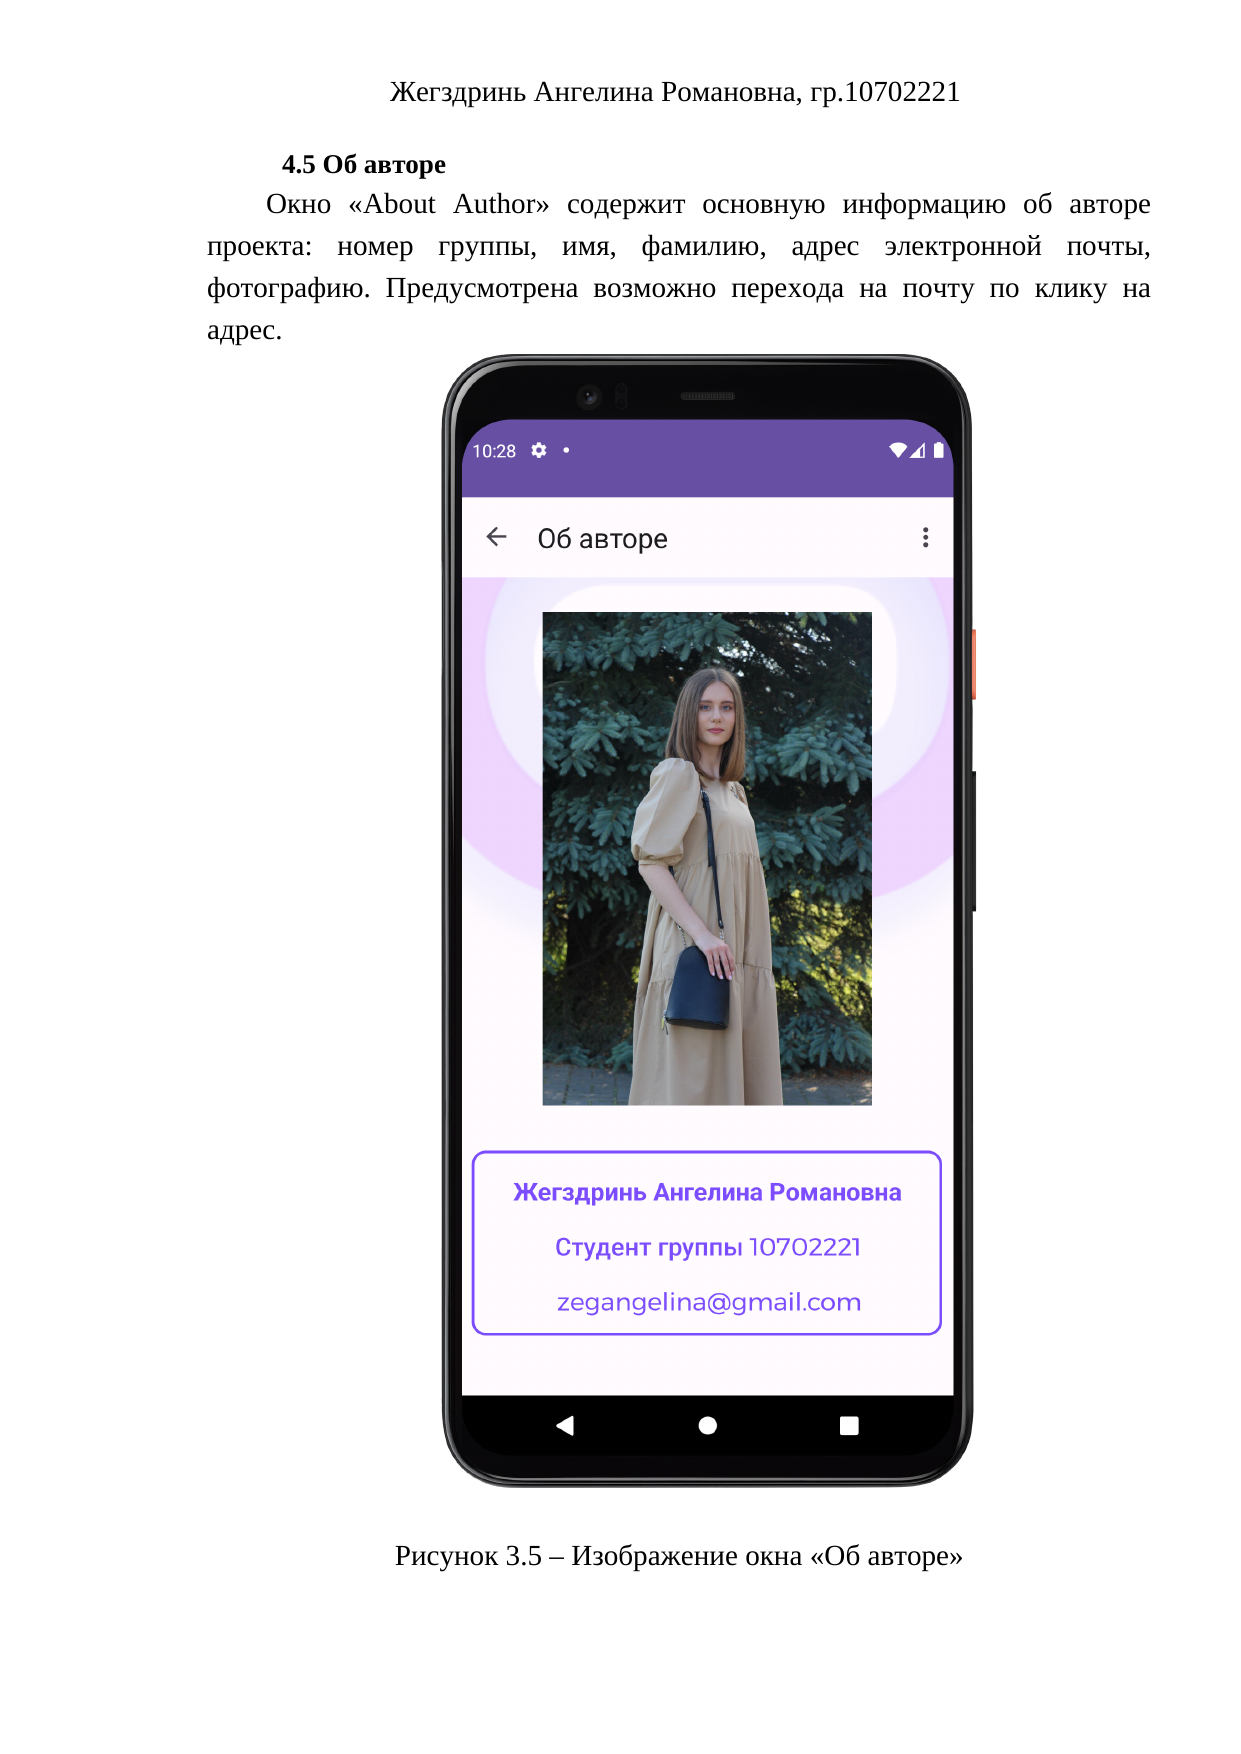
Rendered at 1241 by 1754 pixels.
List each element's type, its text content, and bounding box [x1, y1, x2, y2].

subtitle Об авторе [282, 148, 1152, 179]
text Окно «About Author» содержит основную информацию об авторе проекта: номер группы, имя, фамилию, адрес электронной почты, фотографию. Предусмотрена возможно перехода на почту по клику на адрес. [207, 187, 1152, 346]
text Рисунок 3.5 – Изображение окна «Об авторе» [207, 1538, 1152, 1572]
picture [441, 354, 977, 1488]
